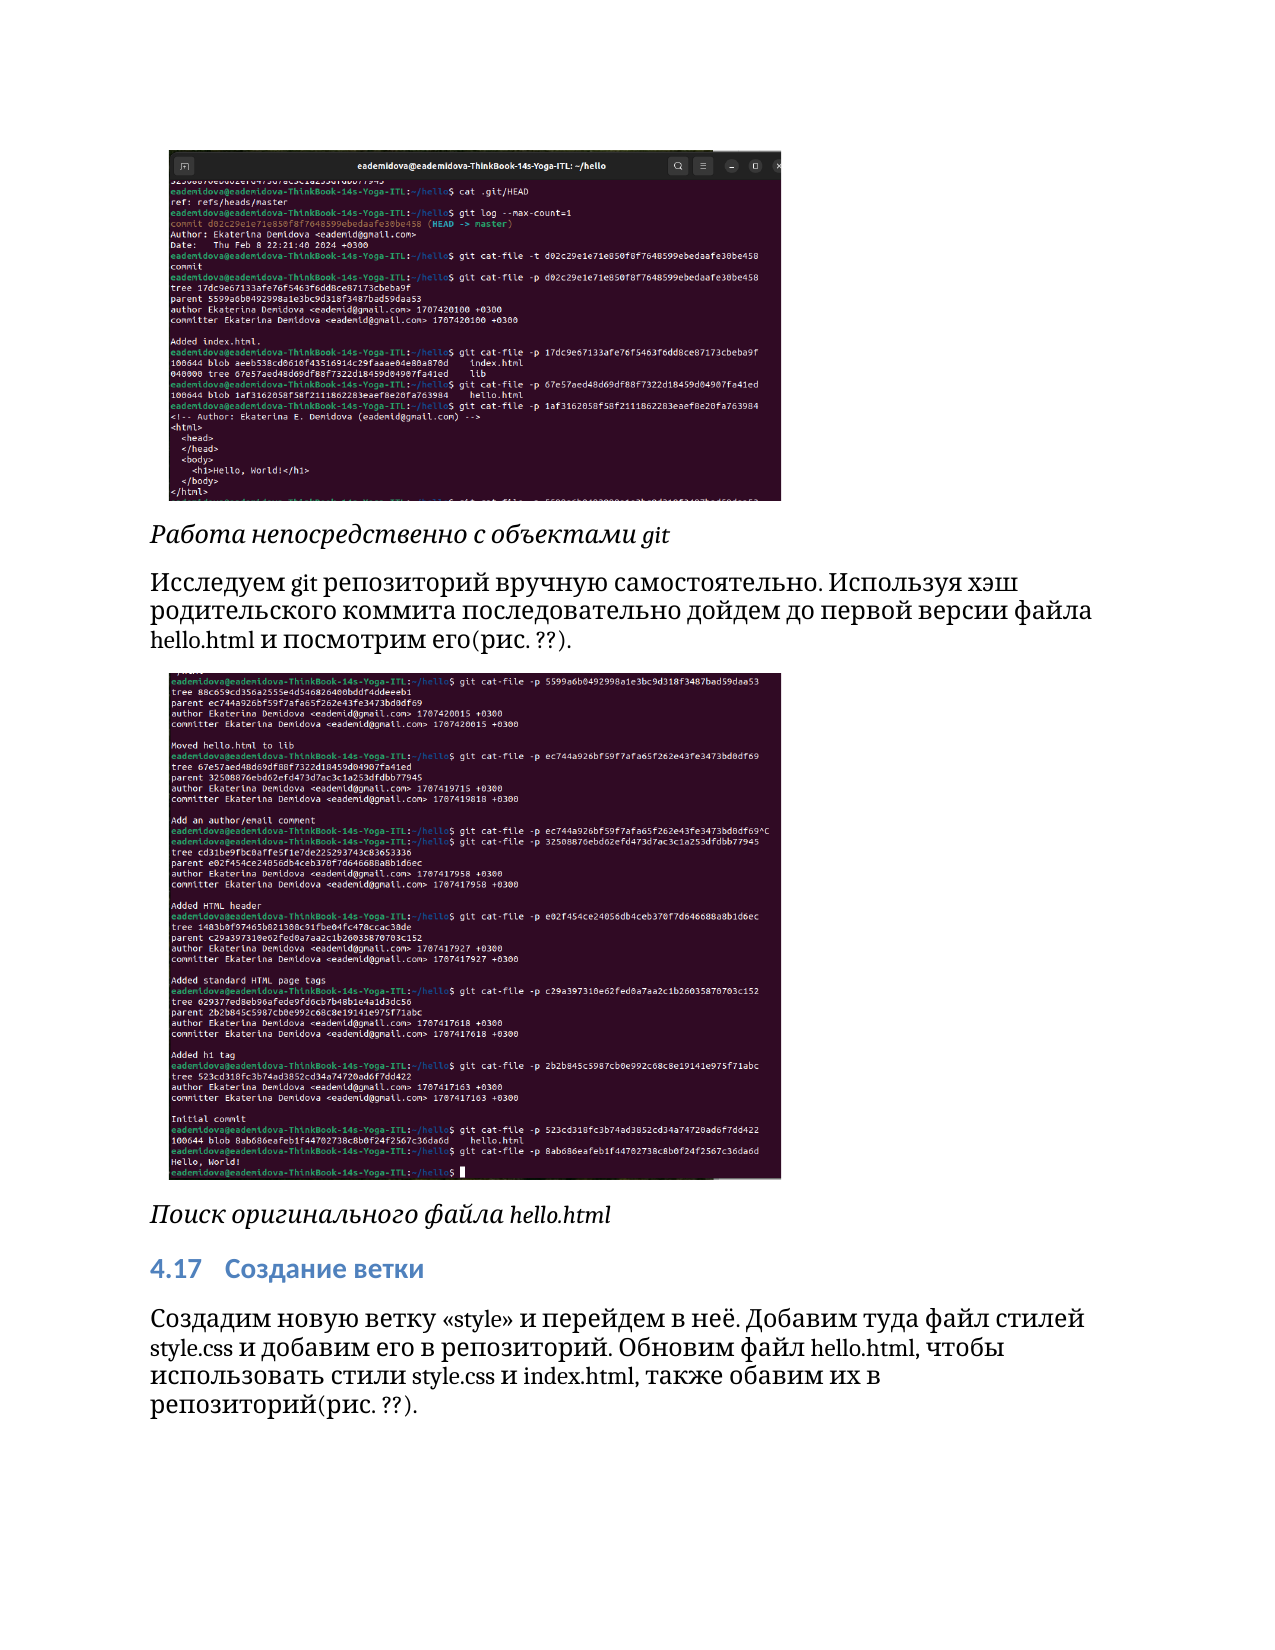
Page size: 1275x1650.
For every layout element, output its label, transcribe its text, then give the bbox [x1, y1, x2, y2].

picture [168, 673, 782, 1180]
text Работа непосредственно с объектами git [150, 521, 1125, 550]
subtitle 4.17 Создание ветки [150, 1250, 1125, 1286]
text Поиск оригинального файла hello.html [150, 1201, 1125, 1229]
picture [168, 150, 782, 501]
text Создадим новую ветку «style» и перейдем в неё. Добавим туда файл стилей style.css и добавим его в репозиторий. Обновим файл hello.html, чтобы использовать стили style.css и index.html, также обавим их в репозиторий(рис. ??). [150, 1305, 1125, 1420]
text Исследуем git репозиторий вручную самостоятельно. Используя хэш родительского коммита последовательно дойдем до первой версии файла hello.html и посмотрим его(рис. ??). [150, 568, 1125, 655]
